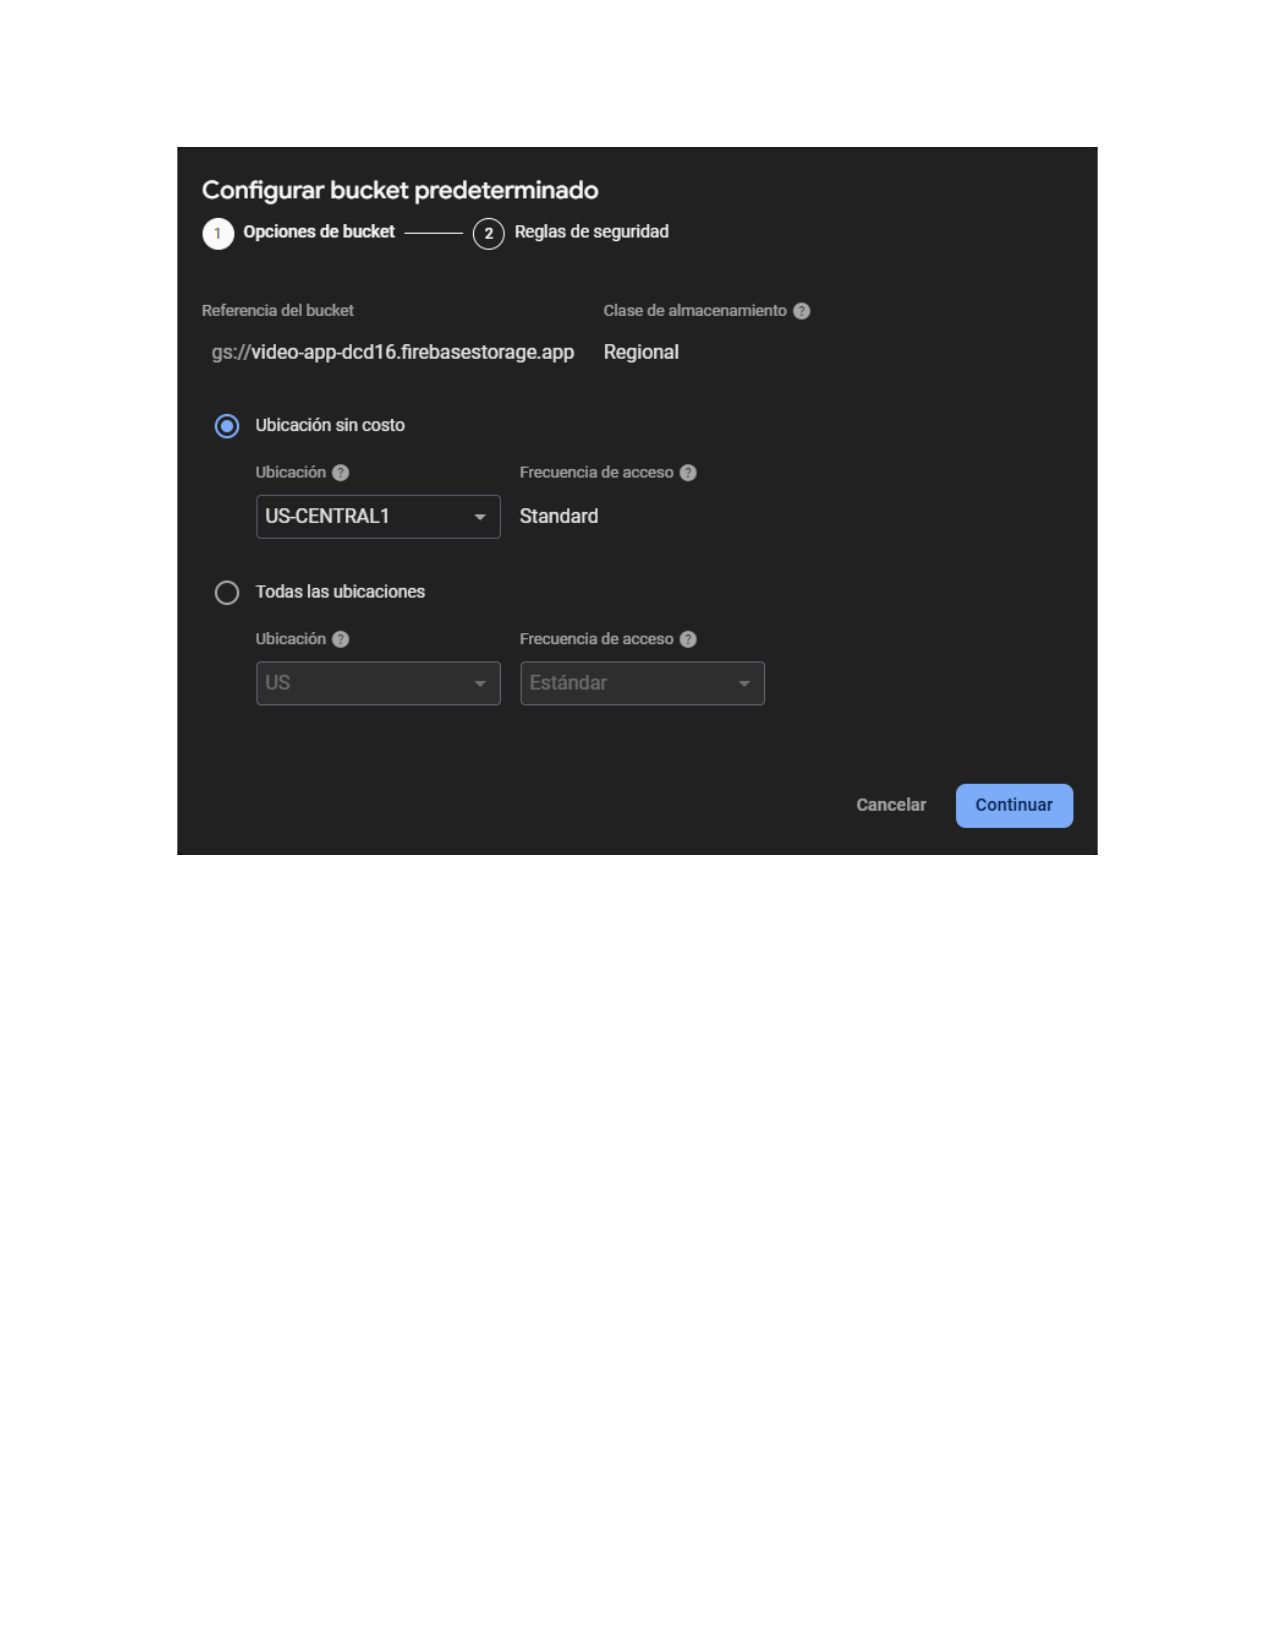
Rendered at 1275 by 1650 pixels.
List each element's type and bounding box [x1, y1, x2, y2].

picture [177, 147, 1098, 855]
